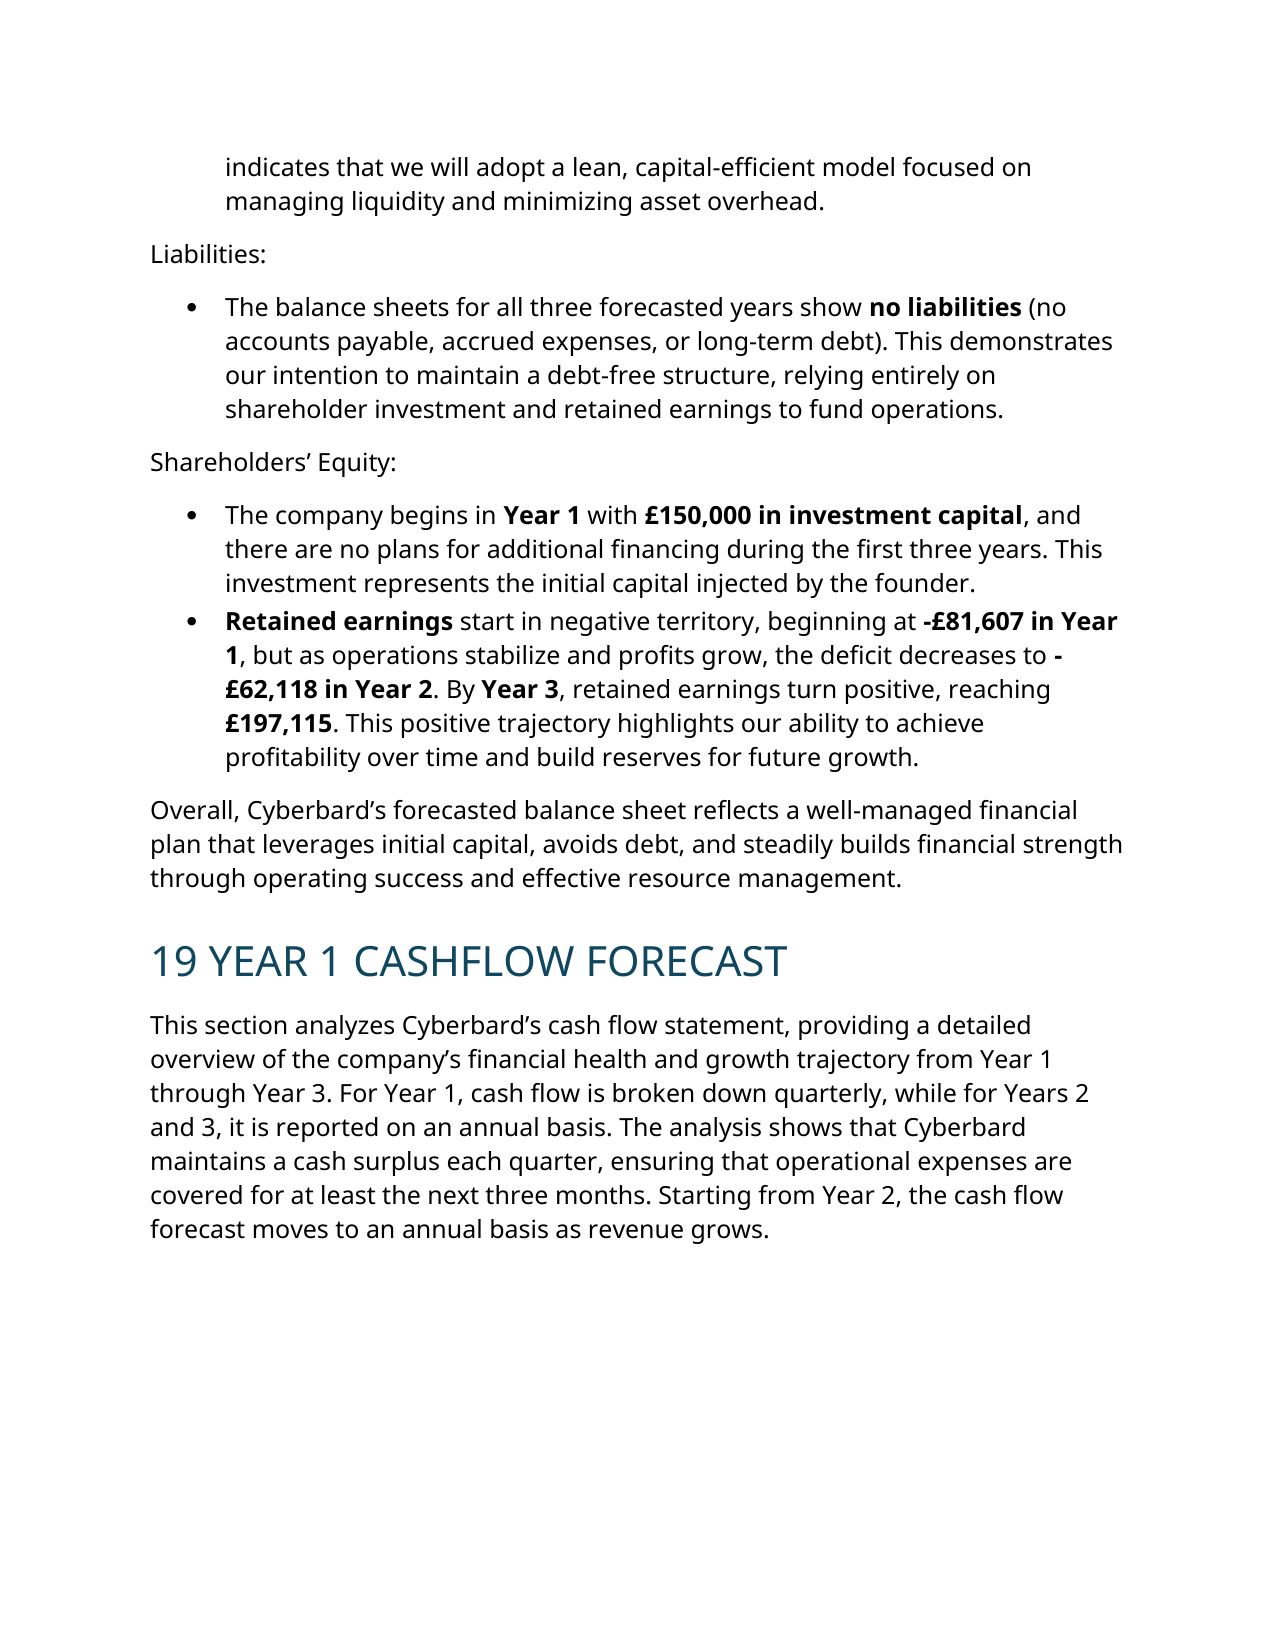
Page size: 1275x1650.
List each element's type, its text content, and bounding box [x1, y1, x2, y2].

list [187, 150, 1125, 218]
subtitle 19 YEAR 1 CASHFLOW FORECAST [150, 932, 1125, 989]
list The company begins in Year 1 with £150,000 in investment capital, and there are no plans for additional financing during the first three years. This investment represents the initial capital injected by the founder. [187, 497, 1125, 600]
text Liabilities: [150, 237, 1125, 271]
list The balance sheets for all three forecasted years show no liabilities (no accounts payable, accrued expenses, or long-term debt). This demonstrates our intention to maintain a debt-free structure, relying entirely on shareholder investment and retained earnings to fund operations. [187, 290, 1125, 426]
list Retained earnings start in negative territory, beginning at -£81,607 in Year 1, but as operations stabilize and profits grow, the deficit decreases to -£62,118 in Year 2. By Year 3, retained earnings turn positive, reaching £197,115. This positive trajectory highlights our ability to achieve profitability over time and build reserves for future growth. [187, 603, 1125, 774]
text Overall, Cyberbard’s forecasted balance sheet reflects a well-managed financial plan that leverages initial capital, avoids debt, and steadily builds financial strength through operating success and effective resource management. [150, 792, 1125, 895]
text This section analyzes Cyberbard’s cash flow statement, providing a detailed overview of the company’s financial health and growth trajectory from Year 1 through Year 3. For Year 1, cash flow is broken down quarterly, while for Years 2 and 3, it is reported on an annual basis. The analysis shows that Cyberbard maintains a cash surplus each quarter, ensuring that operational expenses are covered for at least the next three months. Starting from Year 2, the cash flow forecast moves to an annual basis as revenue grows. [150, 1008, 1125, 1246]
text Shareholders’ Equity: [150, 445, 1125, 479]
